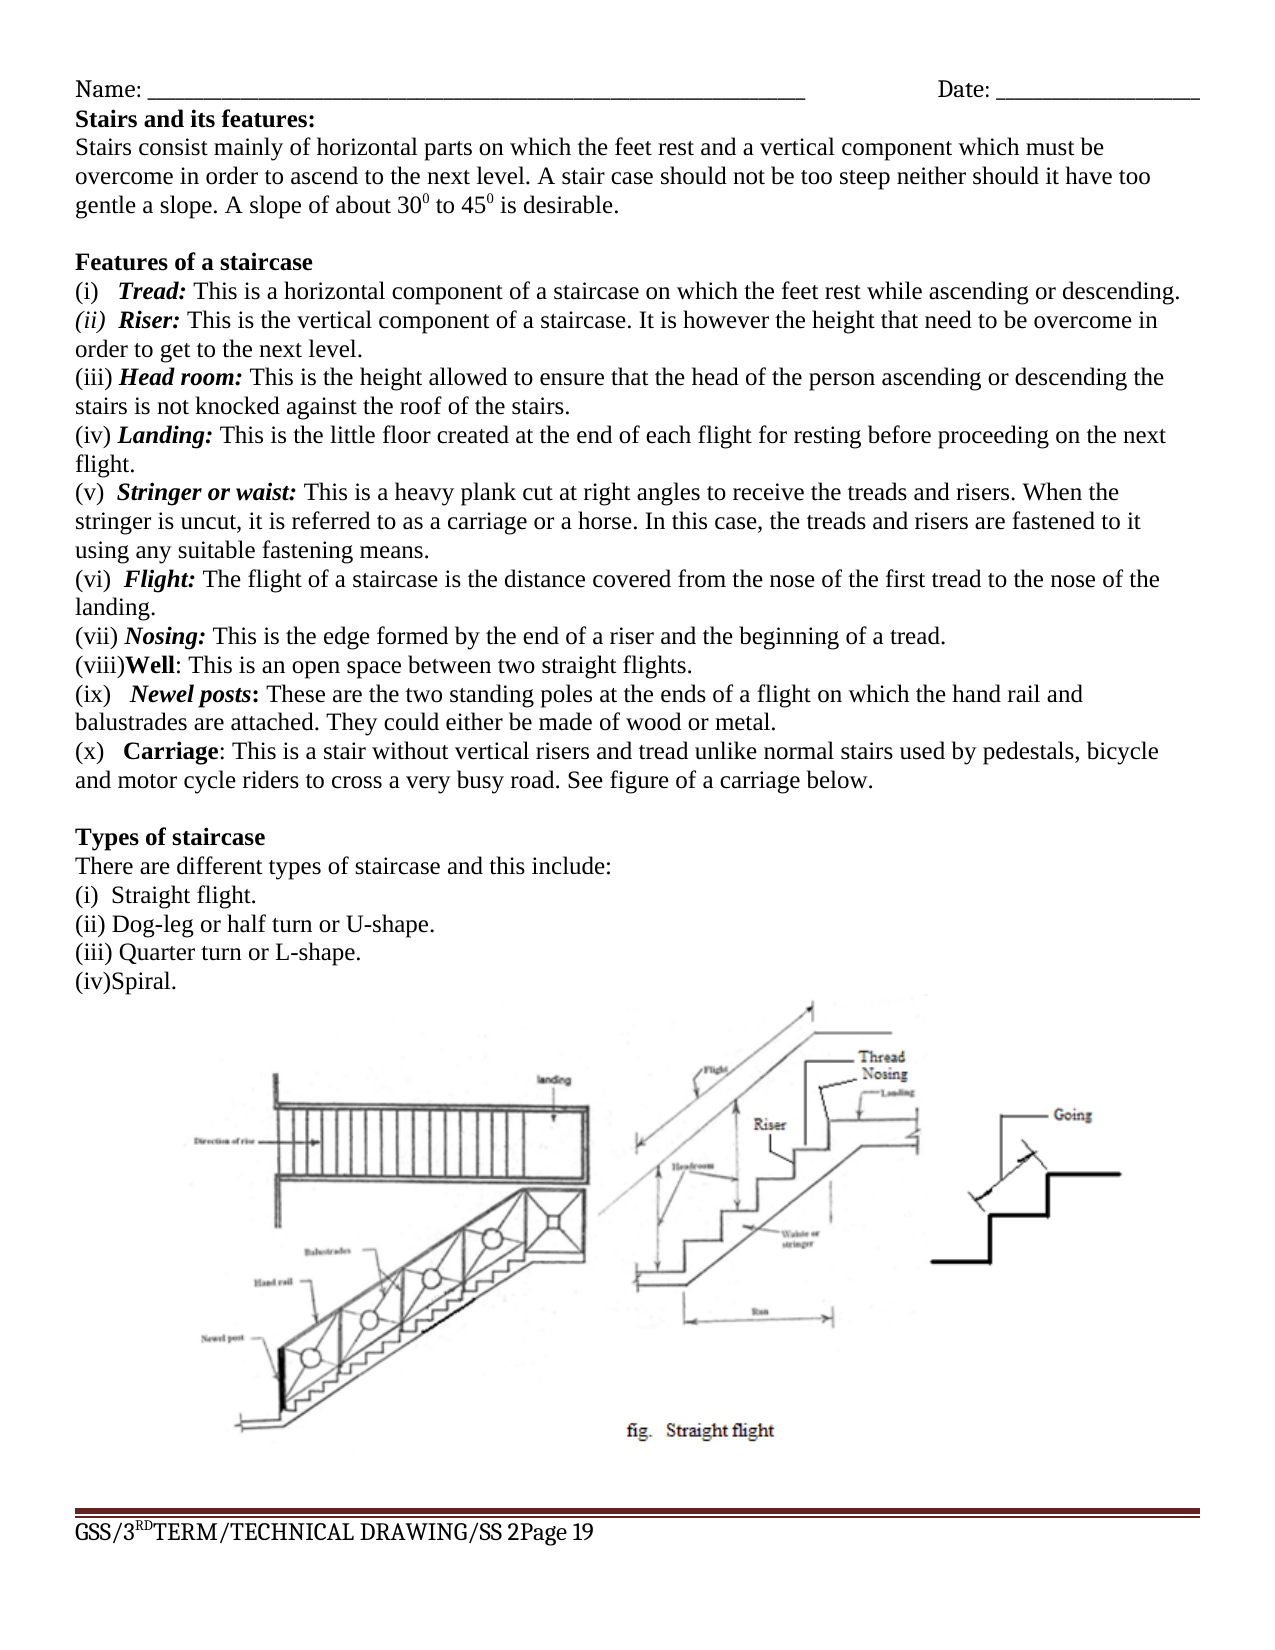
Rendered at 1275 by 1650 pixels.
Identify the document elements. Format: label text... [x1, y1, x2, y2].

text (v) Stringer or waist: This is a heavy plank cut at right angles to receive the treads and risers. When the [75, 477, 1200, 506]
text (iv) Landing: This is the little floor created at the end of each flight for resting before proceeding on the next [75, 420, 1200, 449]
text Types of staircase [75, 822, 1200, 851]
text (vi) Flight: The flight of a staircase is the distance covered from the nose of the first tread to the nose of the [75, 564, 1200, 592]
text (i) Straight flight. [75, 880, 1200, 909]
text flight. [75, 449, 1200, 477]
text (iii) Quarter turn or L-shape. [75, 937, 1200, 966]
text Stairs and its features: [75, 104, 1200, 132]
text (ix) Newel posts: These are the two standing poles at the ends of a flight on which the hand rail and [75, 679, 1200, 707]
text order to get to the next level. [75, 334, 1200, 362]
text (x) Carriage: This is a stair without vertical risers and tread unlike normal stairs used by pedestals, bicycle and motor cycle riders to cross a very busy road. See figure of a carriage below. [75, 736, 1200, 794]
text (vii) Nosing: This is the edge formed by the end of a riser and the beginning of a tread. [75, 621, 1200, 650]
text Stairs consist mainly of horizontal parts on which the feet rest and a vertical component which must be overcome in order to ascend to the next level. A stair case should not be too steep neither should it have too gentle a slope. A slope of about 300 to 450 is desirable. [75, 132, 1200, 219]
text (iv)Spiral. [75, 966, 1200, 995]
text (viii)Well: This is an open space between two straight flights. [75, 650, 1200, 679]
text stringer is uncut, it is referred to as a carriage or a horse. In this case, the treads and risers are fastened to it [75, 506, 1200, 535]
picture [178, 995, 1129, 1462]
text There are different types of staircase and this include: [75, 851, 1200, 880]
text (iii) Head room: This is the height allowed to ensure that the head of the person ascending or descending the [75, 362, 1200, 391]
text (i) Tread: This is a horizontal component of a staircase on which the feet rest while ascending or descending. [75, 276, 1200, 305]
text balustrades are attached. They could either be made of wood or metal. [75, 707, 1200, 736]
text Features of a staircase [75, 247, 1200, 276]
text landing. [75, 592, 1200, 621]
text stairs is not knocked against the roof of the stairs. [75, 391, 1200, 420]
text (ii) Dog-leg or half turn or U-shape. [75, 909, 1200, 937]
text (ii) Riser: This is the vertical component of a staircase. It is however the height that need to be overcome in [75, 305, 1200, 334]
text using any suitable fastening means. [75, 535, 1200, 564]
